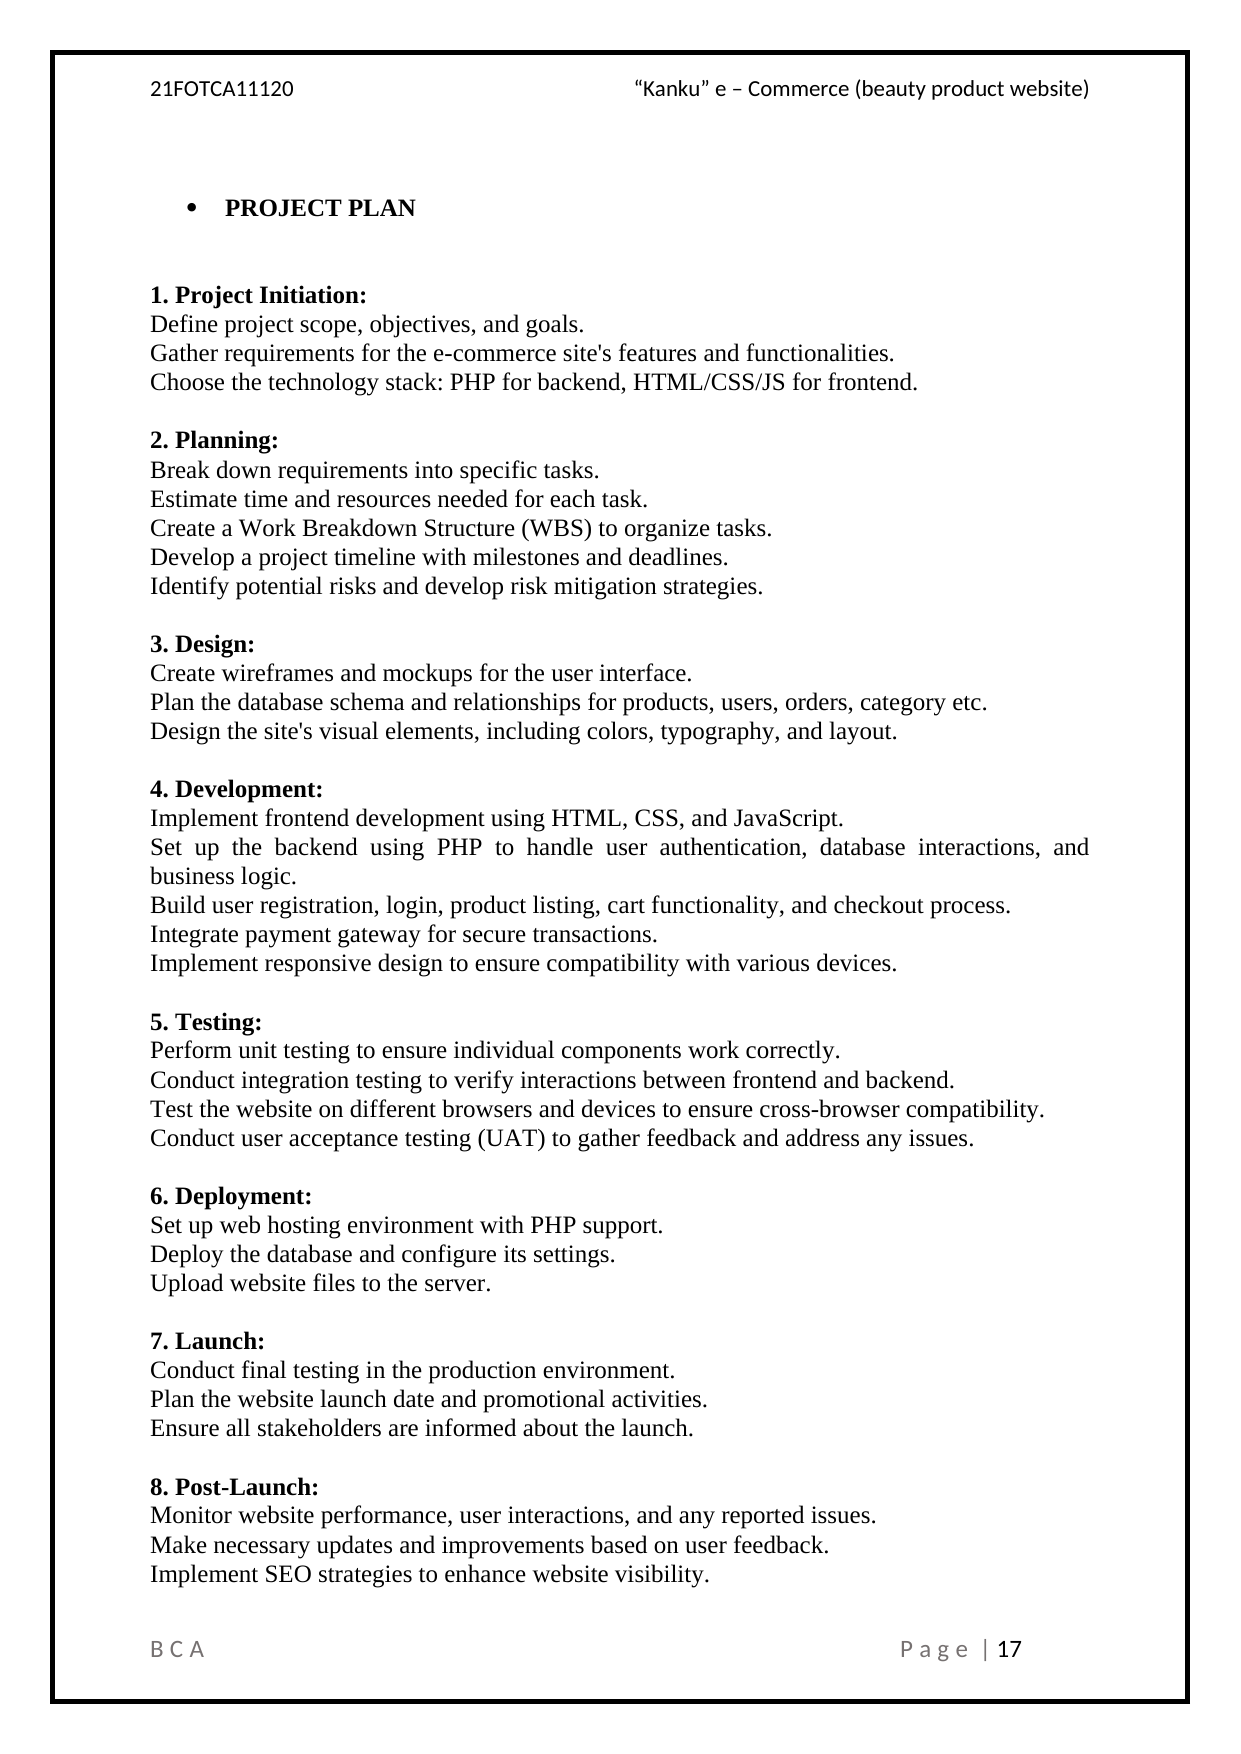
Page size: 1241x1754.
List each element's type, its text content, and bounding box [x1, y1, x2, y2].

text 8. Post-Launch: [150, 1472, 1090, 1500]
text Make necessary updates and improvements based on user feedback. [150, 1530, 1090, 1558]
text Implement responsive design to ensure compatibility with various devices. [150, 948, 1090, 977]
text Test the website on different browsers and devices to ensure cross-browser compatibility. [150, 1094, 1090, 1122]
text Perform unit testing to ensure individual components work correctly. [150, 1036, 1090, 1064]
text Conduct final testing in the production environment. [150, 1355, 1090, 1384]
text Estimate time and resources needed for each task. [150, 484, 1090, 512]
text Choose the technology stack: PHP for backend, HTML/CSS/JS for frontend. [150, 367, 1090, 396]
text Conduct integration testing to verify interactions between frontend and backend. [150, 1065, 1090, 1093]
text Build user registration, login, product listing, cart functionality, and checkout process. [150, 890, 1090, 919]
text 3. Design: [150, 629, 1090, 658]
text Ensure all stakeholders are informed about the launch. [150, 1413, 1090, 1442]
list PROJECT PLAN [187, 193, 1090, 222]
text Implement SEO strategies to enhance website visibility. [150, 1559, 1090, 1587]
text 1. Project Initiation: [150, 280, 1090, 309]
text Define project scope, objectives, and goals. [150, 309, 1090, 338]
text Plan the website launch date and promotional activities. [150, 1384, 1090, 1413]
text Plan the database schema and relationships for products, users, orders, category etc. [150, 687, 1090, 716]
text 5. Testing: [150, 1007, 1090, 1035]
text Develop a project timeline with milestones and deadlines. [150, 542, 1090, 571]
text Create a Work Breakdown Structure (WBS) to organize tasks. [150, 513, 1090, 542]
text 6. Deployment: [150, 1181, 1090, 1210]
text Integrate payment gateway for secure transactions. [150, 919, 1090, 948]
text Deploy the database and configure its settings. [150, 1239, 1090, 1268]
text Create wireframes and mockups for the user interface. [150, 658, 1090, 687]
text Implement frontend development using HTML, CSS, and JavaScript. [150, 803, 1090, 832]
text Conduct user acceptance testing (UAT) to gather feedback and address any issues. [150, 1123, 1090, 1152]
text 2. Planning: [150, 426, 1090, 454]
text Break down requirements into specific tasks. [150, 455, 1090, 483]
text 7. Launch: [150, 1326, 1090, 1355]
text Upload website files to the server. [150, 1268, 1090, 1297]
text Gather requirements for the e-commerce site's features and functionalities. [150, 338, 1090, 367]
text Set up the backend using PHP to handle user authentication, database interactions, and business logic. [150, 832, 1090, 890]
text Design the site's visual elements, including colors, typography, and layout. [150, 716, 1090, 745]
text 4. Development: [150, 774, 1090, 803]
text Set up web hosting environment with PHP support. [150, 1210, 1090, 1239]
text Identify potential risks and develop risk mitigation strategies. [150, 571, 1090, 600]
text Monitor website performance, user interactions, and any reported issues. [150, 1501, 1090, 1529]
